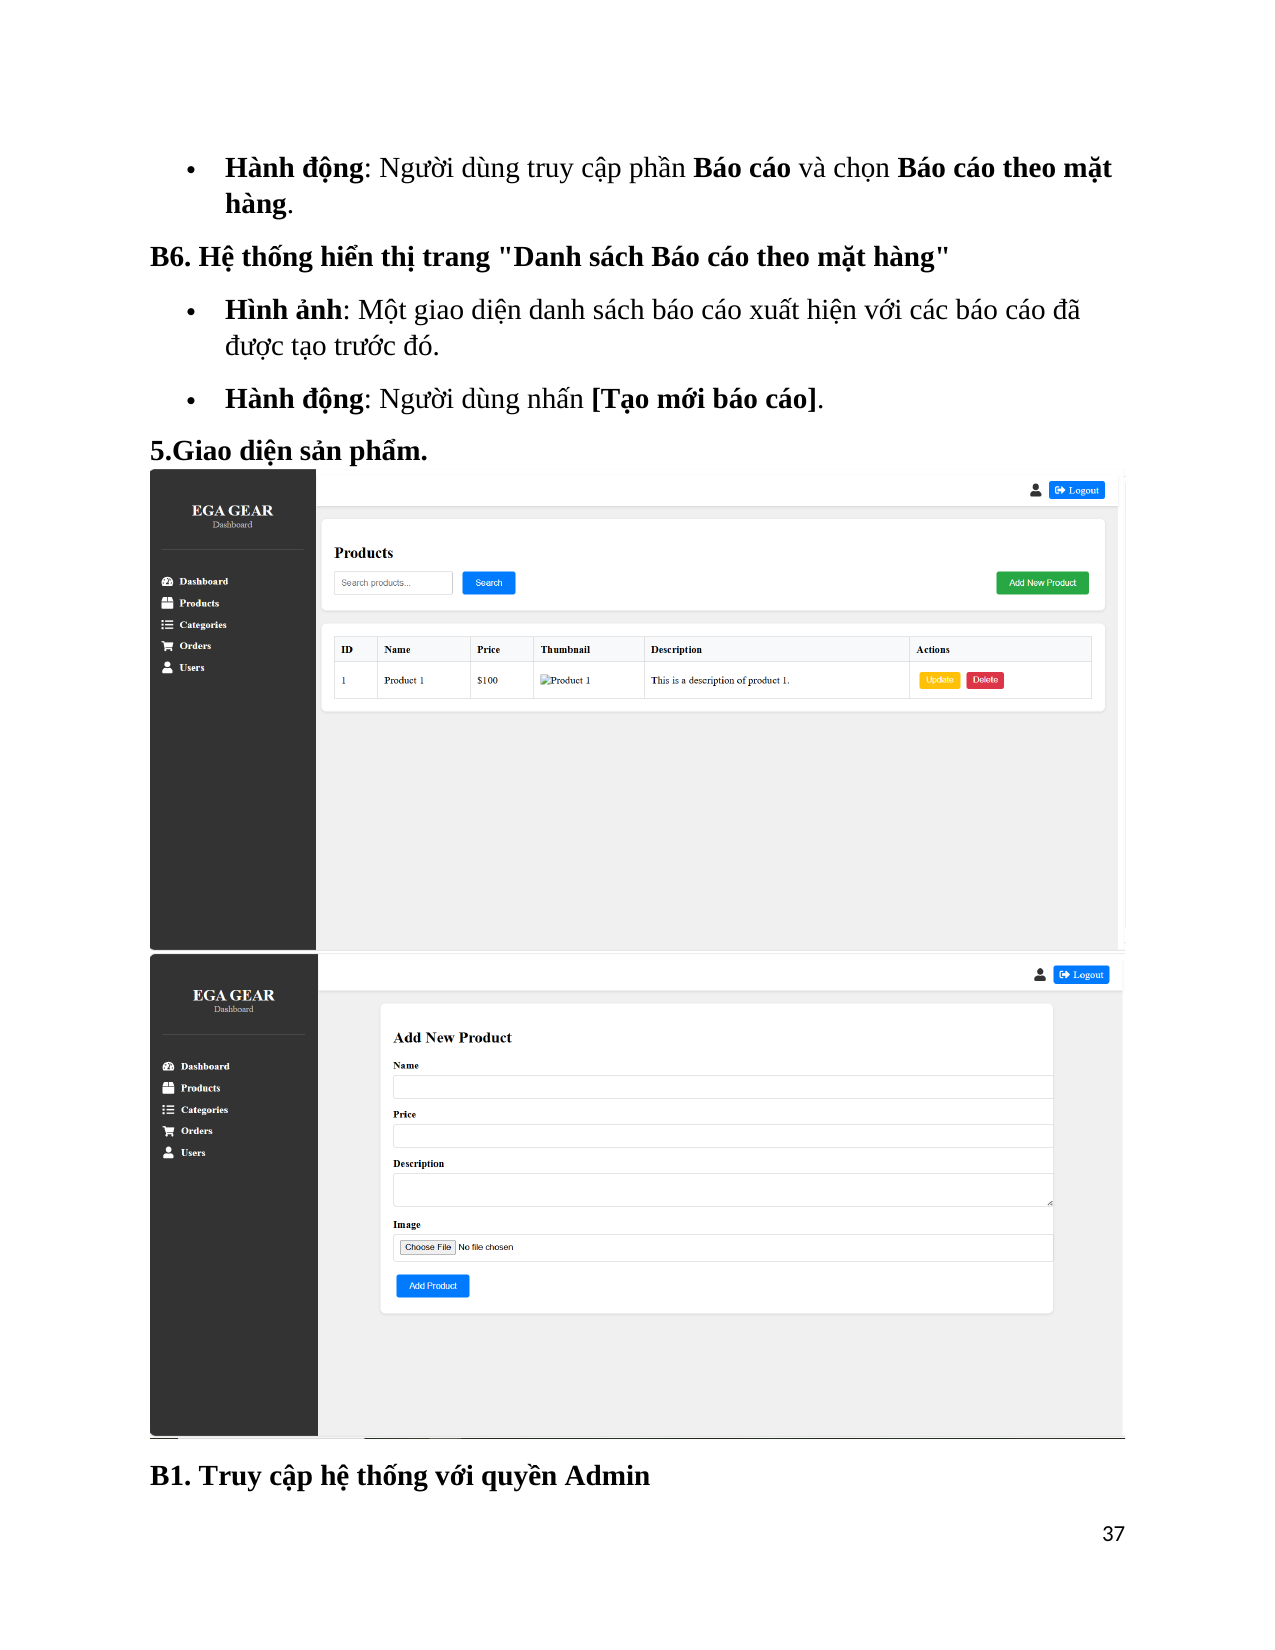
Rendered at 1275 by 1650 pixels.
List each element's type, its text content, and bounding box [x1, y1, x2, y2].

picture [150, 469, 1125, 951]
text B1. Truy cập hệ thống với quyền Admin [150, 1458, 1125, 1491]
picture [150, 953, 1125, 1439]
list Hành động: Người dùng nhấn [Tạo mới báo cáo]. [187, 381, 1125, 414]
text B6. Hệ thống hiển thị trang "Danh sách Báo cáo theo mặt hàng" [150, 239, 1125, 272]
subtitle 5.Giao diện sản phẩm. [150, 433, 1125, 467]
list Hành động: Người dùng truy cập phần Báo cáo và chọn Báo cáo theo mặt hàng. [187, 150, 1125, 220]
list Hình ảnh: Một giao diện danh sách báo cáo xuất hiện với các báo cáo đã được tạo trước đó. [187, 292, 1125, 361]
